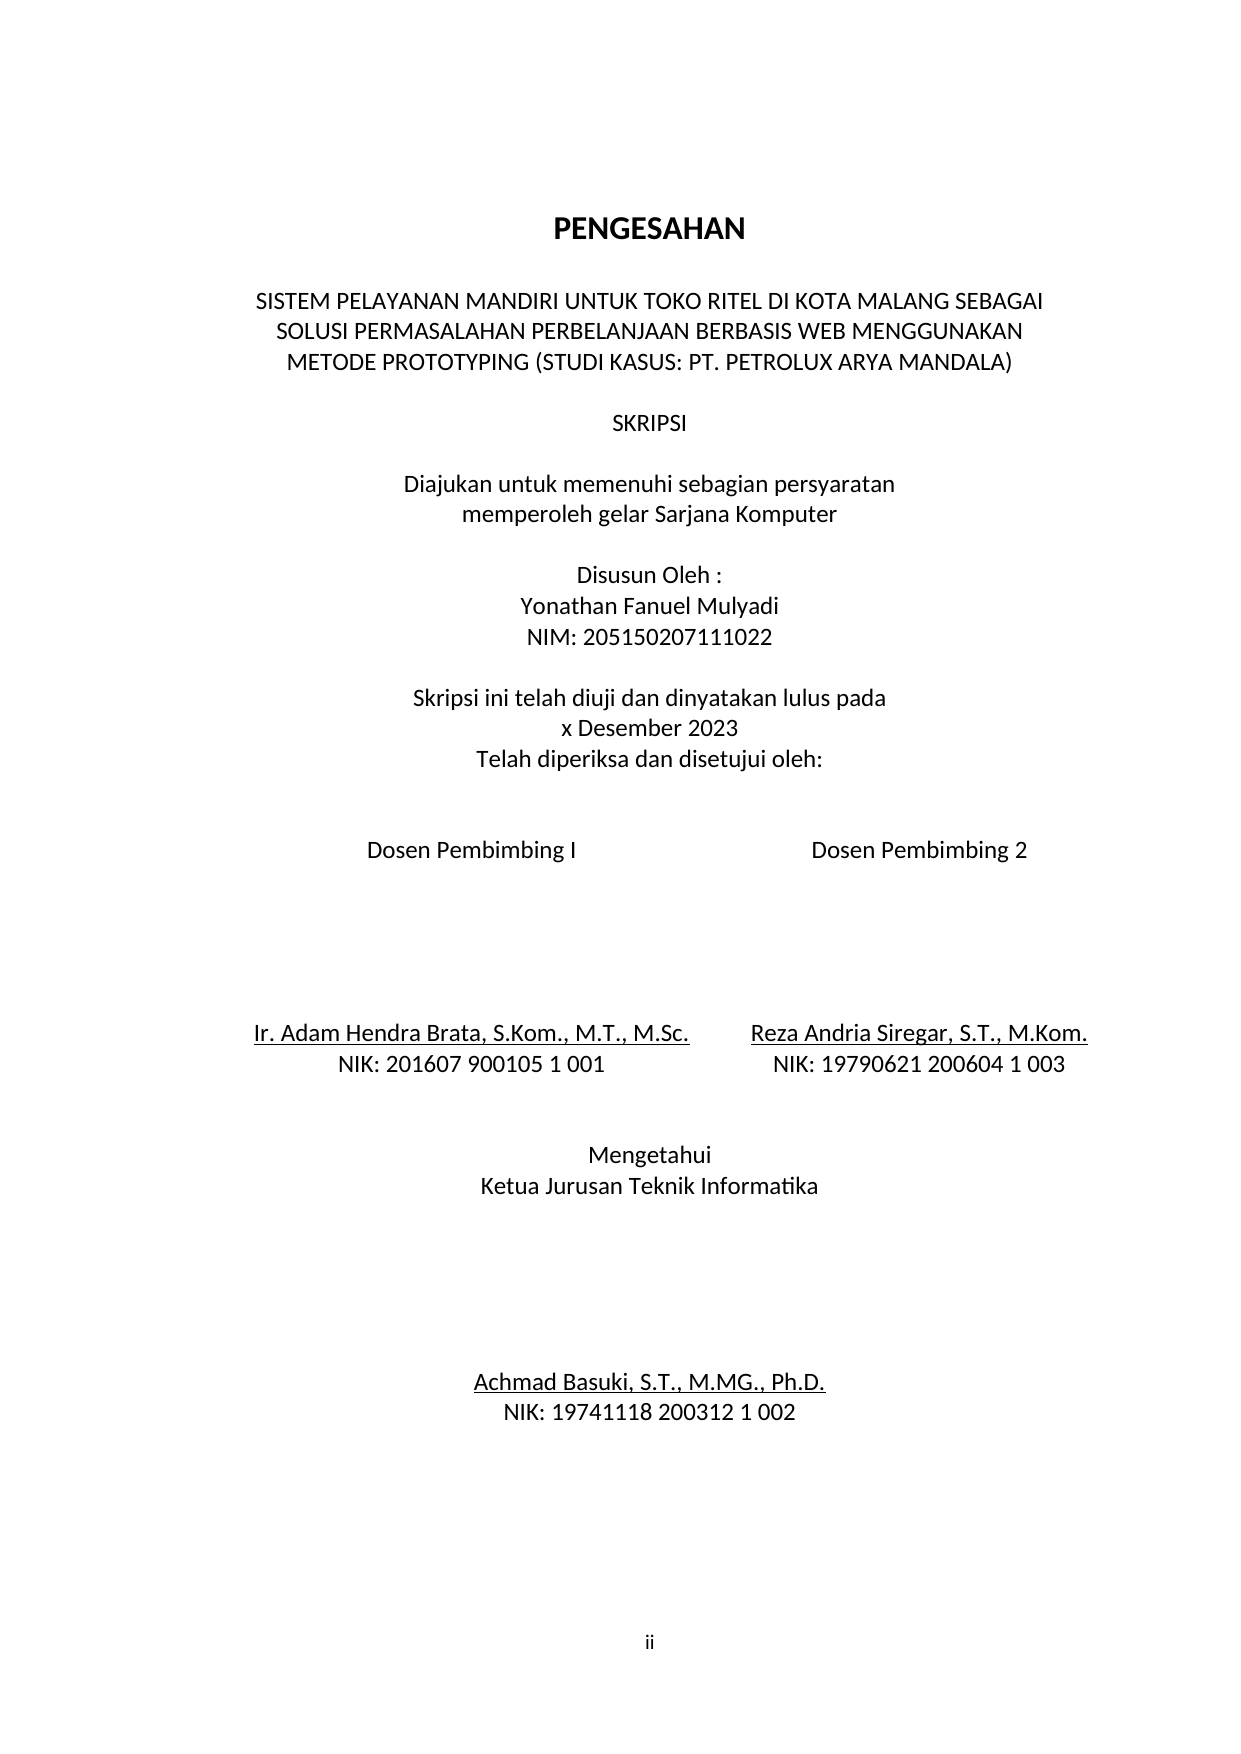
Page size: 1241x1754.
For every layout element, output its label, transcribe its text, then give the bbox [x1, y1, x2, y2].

table_header Dosen Pembimbing I Ir. Adam Hendra Brata, S.Kom., M.T., M.Sc. NIK: 201607 900105 1 001 [236, 834, 707, 1109]
text Achmad Basuki, S.T., M.MG., Ph.D. [236, 1335, 1063, 1396]
text Ketua Jurusan Teknik Informatika [236, 1170, 1063, 1201]
text NIK: 19741118 200312 1 002 [236, 1396, 1063, 1427]
text x Desember 2023 [236, 712, 1063, 743]
subtitle PENGESAHAN [236, 207, 1063, 247]
text Skripsi ini telah diuji dan dinyatakan lulus pada [236, 682, 1063, 712]
text memperoleh gelar Sarjana Komputer [236, 499, 1063, 529]
text Diajukan untuk memenuhi sebagian persyaratan [236, 468, 1063, 499]
text Disusun Oleh : [236, 560, 1063, 590]
text Yonathan Fanuel Mulyadi [236, 590, 1063, 621]
text Mengetahui [236, 1139, 1063, 1170]
text Telah diperiksa dan disetujui oleh: [236, 743, 1063, 773]
text SISTEM PELAYANAN MANDIRI UNTUK TOKO RITEL DI KOTA MALANG SEBAGAI SOLUSI PERMASALAHAN PERBELANJAAN BERBASIS WEB MENGGUNAKAN METODE PROTOTYPING (STUDI KASUS: PT. PETROLUX ARYA MANDALA) [236, 285, 1063, 377]
text NIM: 205150207111022 [236, 621, 1063, 651]
table_header Dosen Pembimbing 2 Reza Andria Siregar, S.T., M.Kom. NIK: 19790621 200604 1 003 [707, 834, 1132, 1109]
text SKRIPSI [236, 407, 1063, 438]
